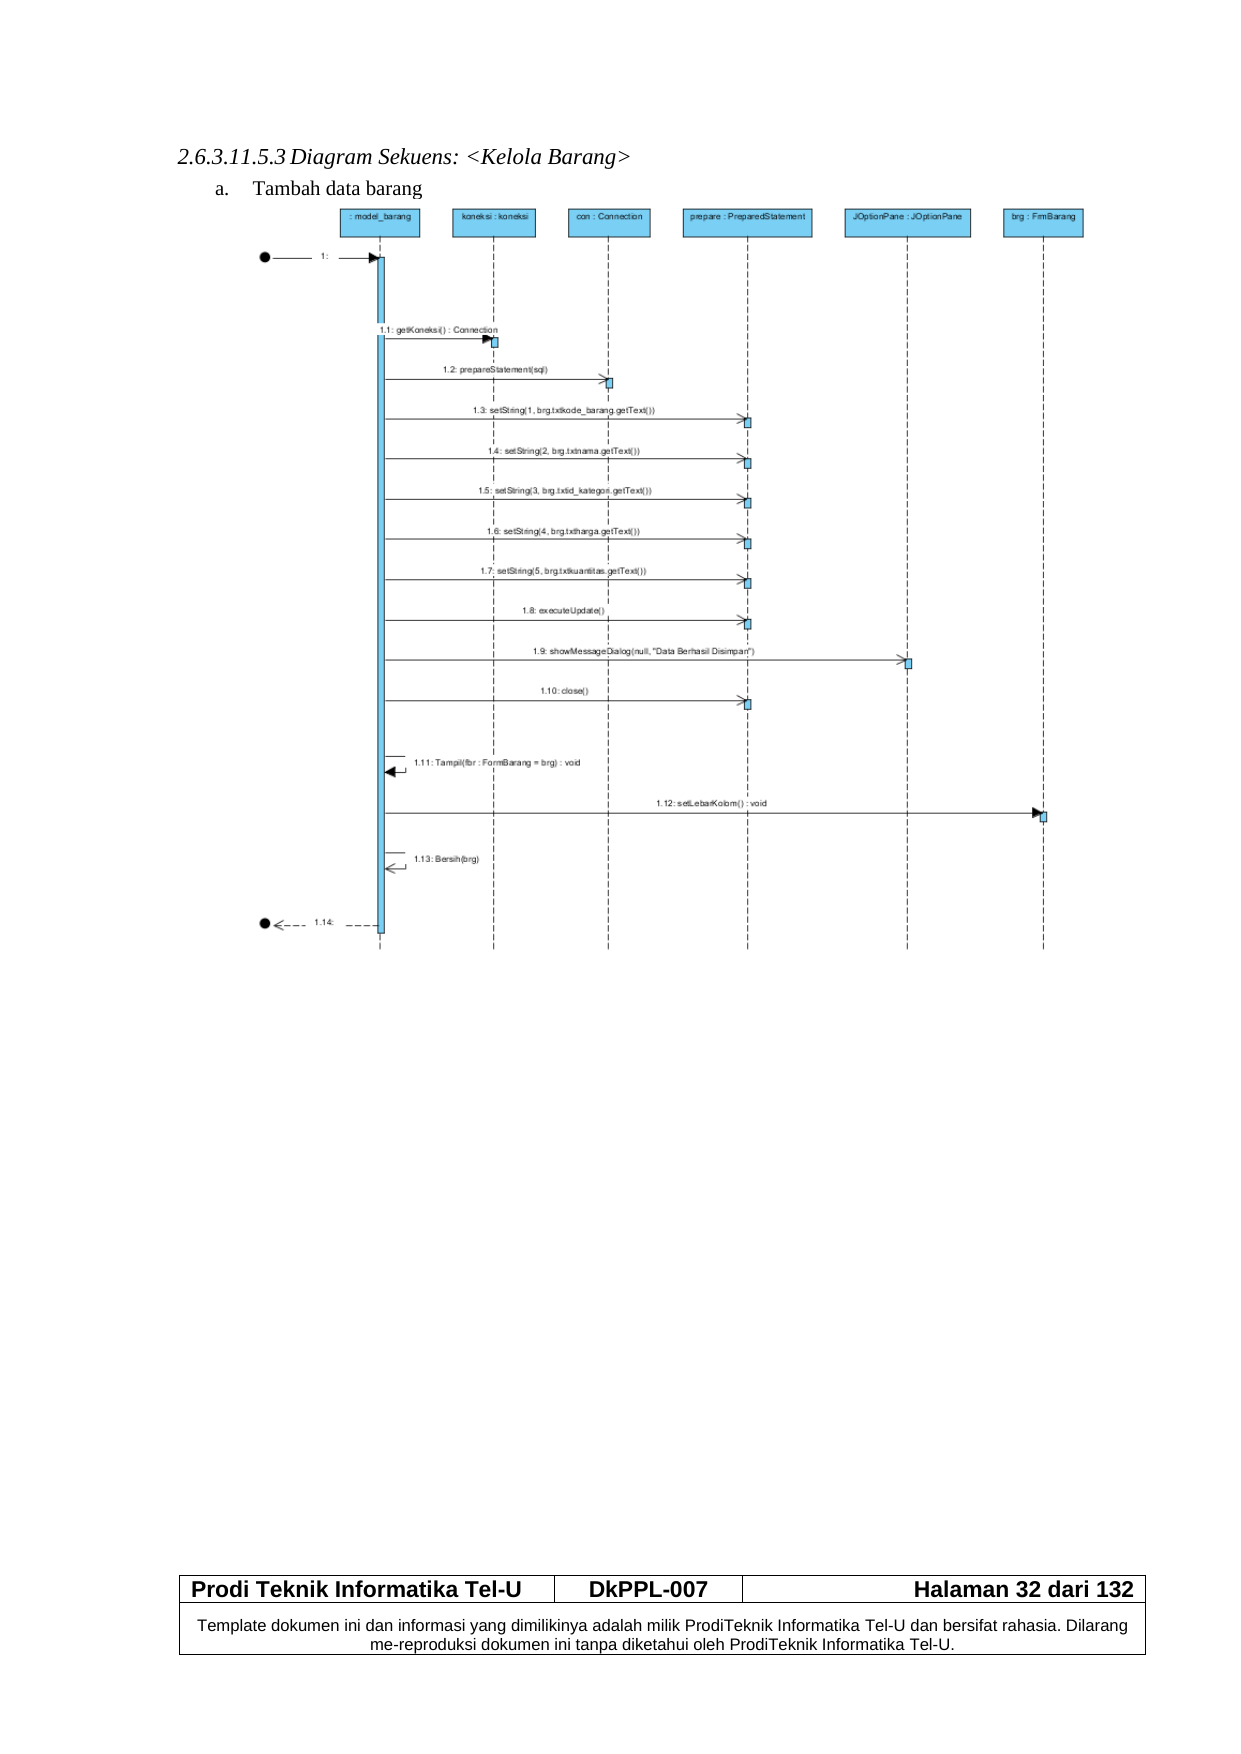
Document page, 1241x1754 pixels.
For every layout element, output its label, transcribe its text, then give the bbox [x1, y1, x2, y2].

subtitle Diagram Sekuens: <Kelola Barang> [177, 143, 1122, 169]
picture [252, 199, 1193, 1013]
list Tambah data barang [215, 176, 1122, 200]
